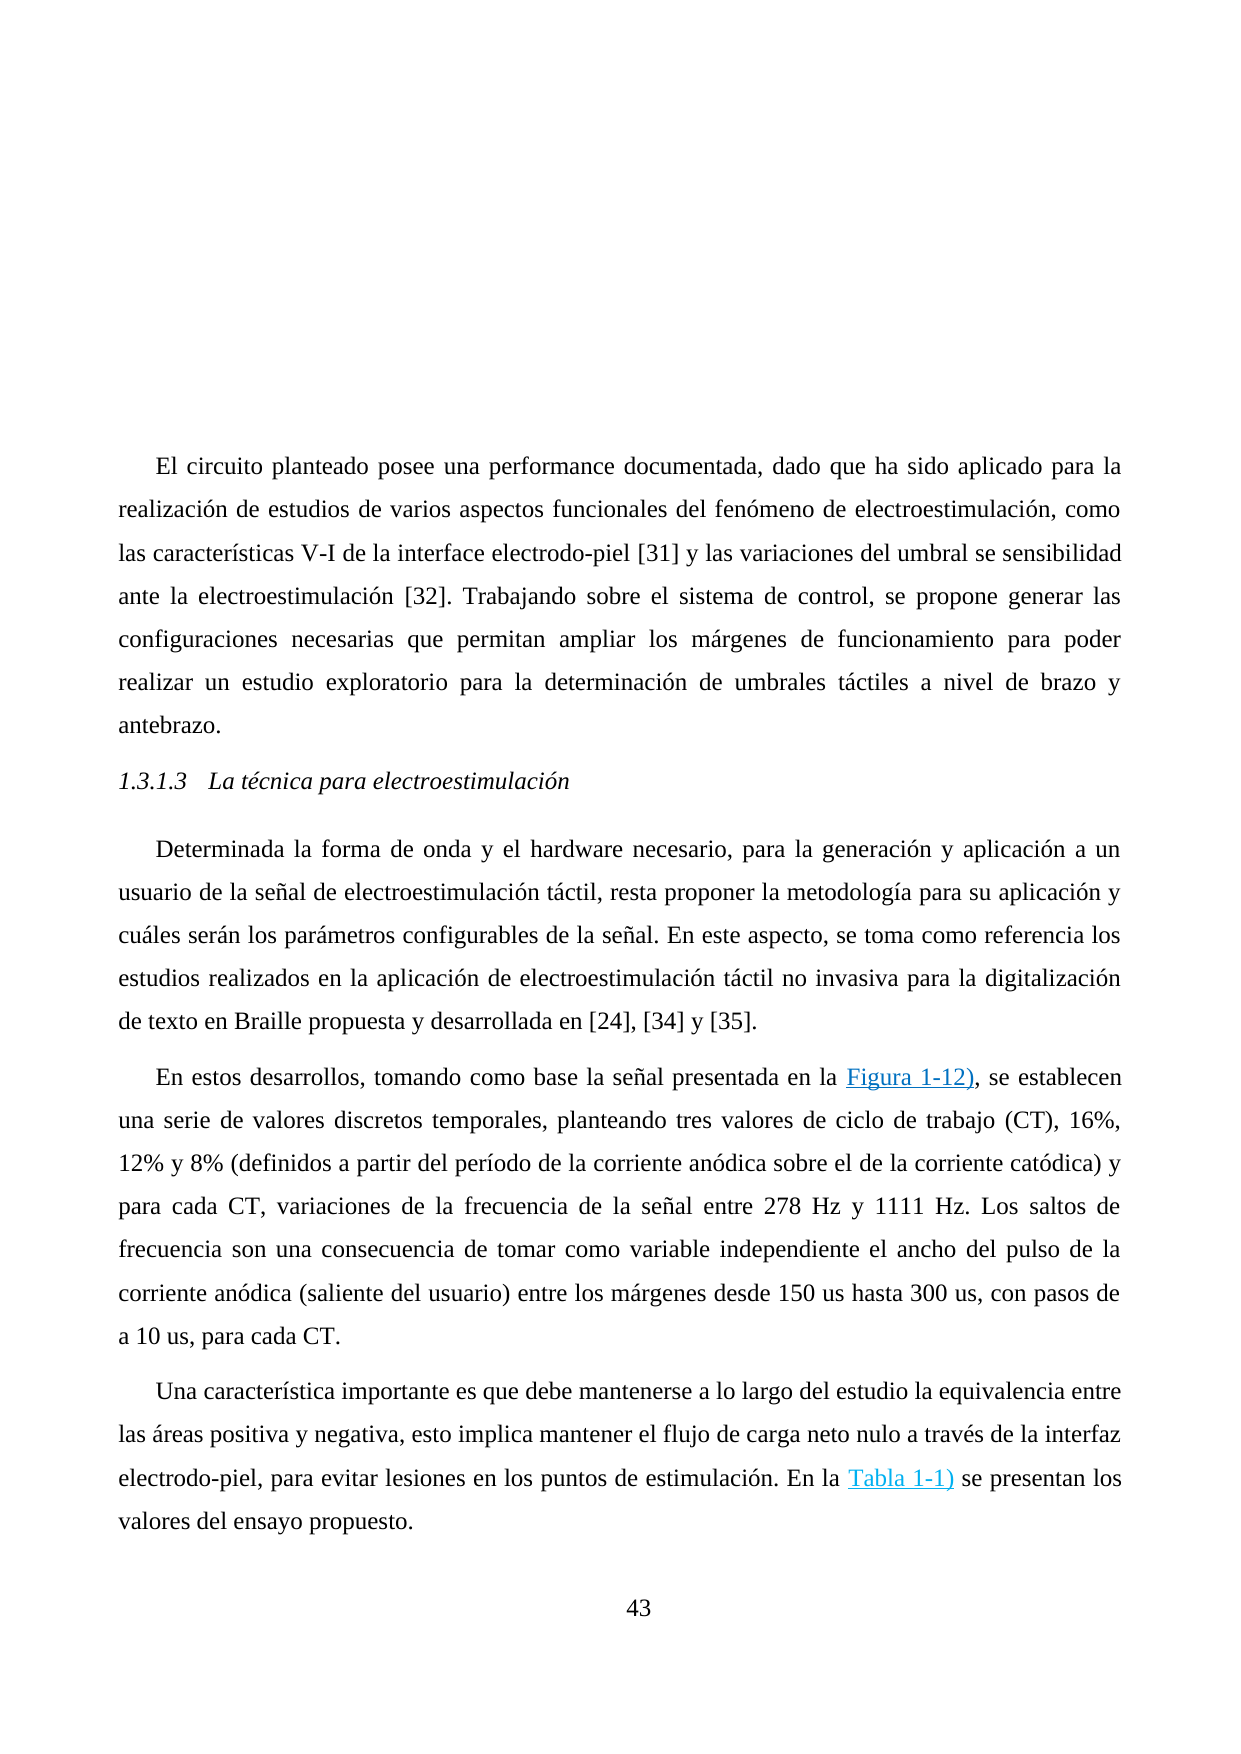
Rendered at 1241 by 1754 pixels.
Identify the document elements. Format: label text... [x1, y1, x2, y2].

text Determinada la forma de onda y el hardware necesario, para la generación y aplicación a un usuario de la señal de electroestimulación táctil, resta proponer la metodología para su aplicación y cuáles serán los parámetros configurables de la señal. En este aspecto, se toma como referencia los estudios realizados en la aplicación de electroestimulación táctil no invasiva para la digitalización de texto en Braille propuesta y desarrollada en [24], [34] y [35]. [118, 834, 1122, 1035]
subtitle La técnica para electroestimulación [118, 766, 1122, 794]
text El circuito planteado posee una performance documentada, dado que ha sido aplicado para la realización de estudios de varios aspectos funcionales del fenómeno de electroestimulación, como las características V-I de la interface electrodo-piel [31] y las variaciones del umbral se sensibilidad ante la electroestimulación [32]. Trabajando sobre el sistema de control, se propone generar las configuraciones necesarias que permitan ampliar los márgenes de funcionamiento para poder realizar un estudio exploratorio para la determinación de umbrales táctiles a nivel de brazo y antebrazo. [118, 451, 1122, 739]
text En estos desarrollos, tomando como base la señal presentada en la Fig. (1-12), se establecen una serie de valores discretos temporales, planteando tres valores de ciclo de trabajo (CT), 16%, 12% y 8% (definidos a partir del período de la corriente anódica sobre el de la corriente catódica) y para cada CT, variaciones de la frecuencia de la señal entre 278 Hz y 1111 Hz. Los saltos de frecuencia son una consecuencia de tomar como variable independiente el ancho del pulso de la corriente anódica (saliente del usuario) entre los márgenes desde 150 us hasta 300 us, con pasos de a 10 us, para cada CT. [118, 1062, 1122, 1349]
text Una característica importante es que debe mantenerse a lo largo del estudio la equivalencia entre las áreas positiva y negativa, esto implica mantener el flujo de carga neto nulo a través de la interfaz electrodo-piel, para evitar lesiones en los puntos de estimulación. En la Tabla (1-1) se presentan los valores del ensayo propuesto. [118, 1376, 1122, 1534]
